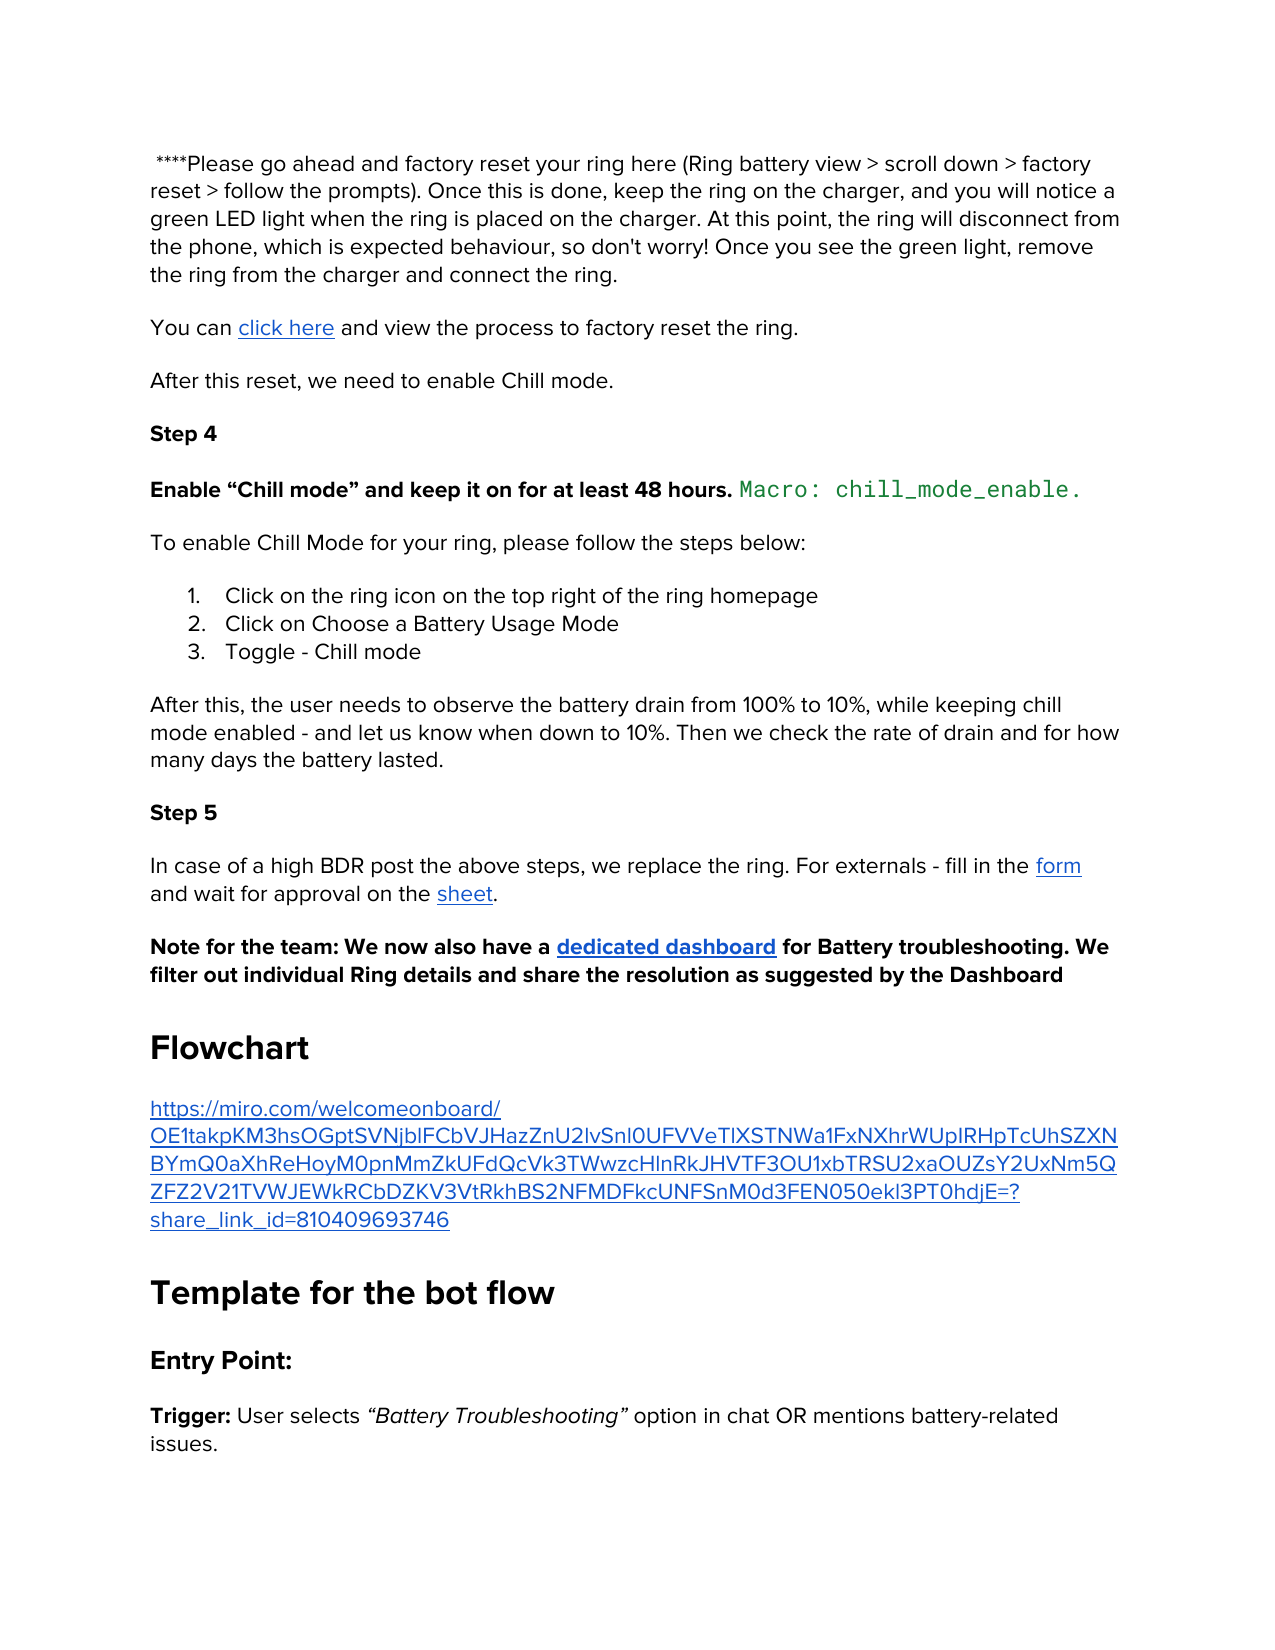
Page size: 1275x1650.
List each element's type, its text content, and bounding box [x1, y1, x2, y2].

list Click on Choose a Battery Usage Mode [187, 610, 1125, 638]
text Note for the team: We now also have a dedicated dashboard for Battery troubleshooting. We filter out individual Ring details and share the resolution as suggested by the Dashboard [150, 933, 1125, 989]
subtitle Entry Point: [150, 1344, 1125, 1377]
text https://miro.com/welcomeonboard/OE1takpKM3hsOGptSVNjblFCbVJHazZnU2lvSnl0UFVVeTlXSTNWa1FxNXhrWUpIRHpTcUhSZXNBYmQ0aXhReHoyM0pnMmZkUFdQcVk3TWwzcHlnRkJHVTF3OU1xbTRSU2xaOUZsY2UxNm5QZFZ2V21TVWJEWkRCbDZKV3VtRkhBS2NFMDFkcUNFSnM0d3FEN050ekl3PT0hdjE=?share_link_id=810409693746 [150, 1095, 1125, 1234]
subtitle Flowchart [150, 1027, 1125, 1070]
text To enable Chill Mode for your ring, please follow the steps below: [150, 529, 1125, 557]
text Step 5 [150, 800, 1125, 828]
text After this reset, we need to enable Chill mode. [150, 367, 1125, 395]
text Enable “Chill mode” and keep it on for at least 48 hours. Macro: chill_mode_enable. [150, 473, 1125, 504]
subtitle Template for the bot flow [150, 1272, 1125, 1315]
list Toggle - Chill mode [187, 638, 1125, 666]
text ****Please go ahead and factory reset your ring here (Ring battery view > scroll down > factory reset > follow the prompts). Once this is done, keep the ring on the charger, and you will notice a green LED light when the ring is placed on the charger. At this point, the ring will disconnect from the phone, which is expected behaviour, so don't worry! Once you see the green light, remove the ring from the charger and connect the ring. [150, 150, 1125, 289]
text After this, the user needs to observe the battery drain from 100% to 10%, while keeping chill mode enabled - and let us know when down to 10%. Then we check the rate of drain and for how many days the battery lasted. [150, 691, 1125, 775]
list Click on the ring icon on the top right of the ring homepage [187, 582, 1125, 610]
text You can click here and view the process to factory reset the ring. [150, 314, 1125, 342]
text Trigger: User selects “Battery Troubleshooting” option in chat OR mentions battery-related issues. [150, 1402, 1125, 1458]
text In case of a high BDR post the above steps, we replace the ring. For externals - fill in the form and wait for approval on the sheet. [150, 853, 1125, 908]
text Step 4 [150, 420, 1125, 448]
